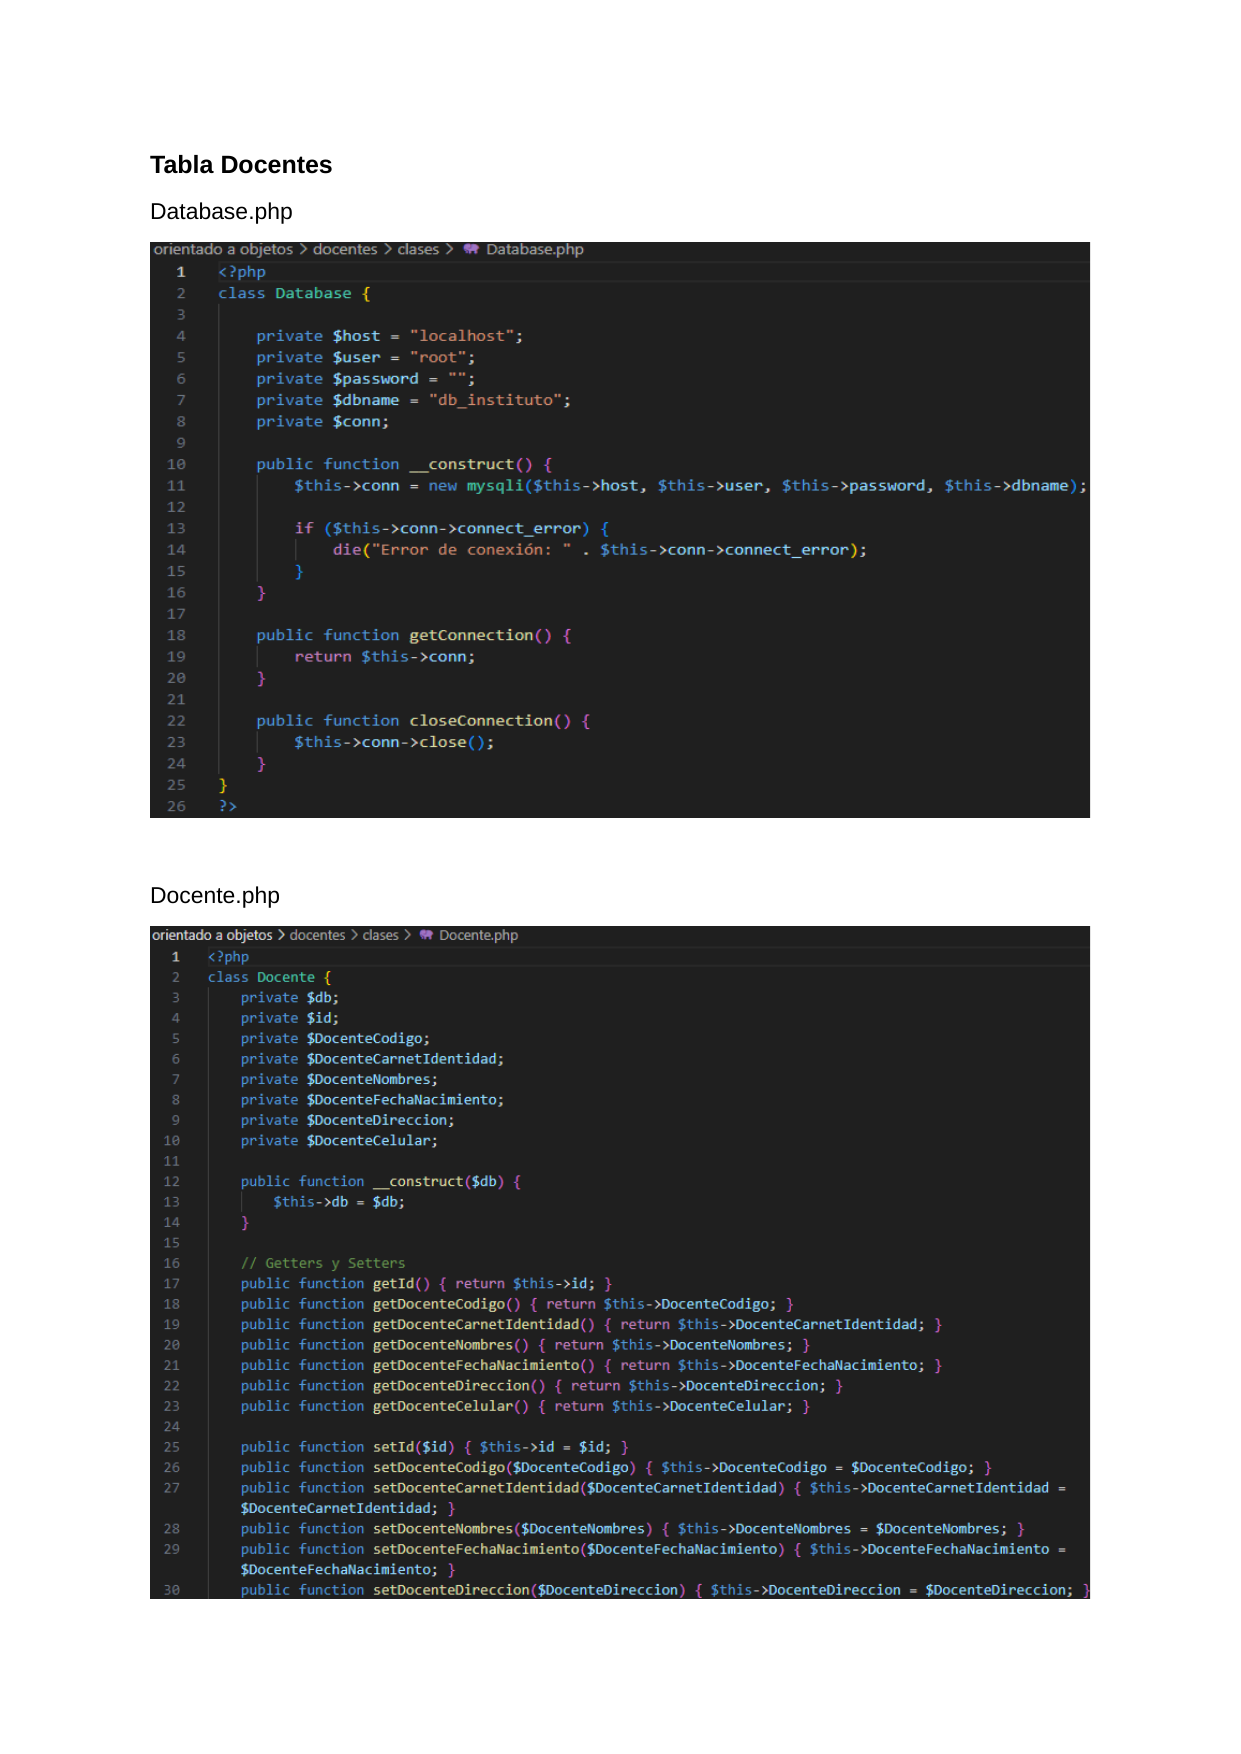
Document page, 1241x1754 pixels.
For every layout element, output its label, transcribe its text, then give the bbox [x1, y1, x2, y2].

text Docente.php [150, 882, 1090, 908]
text Tabla Docentes [150, 150, 1090, 179]
text Database.php [150, 198, 1090, 224]
